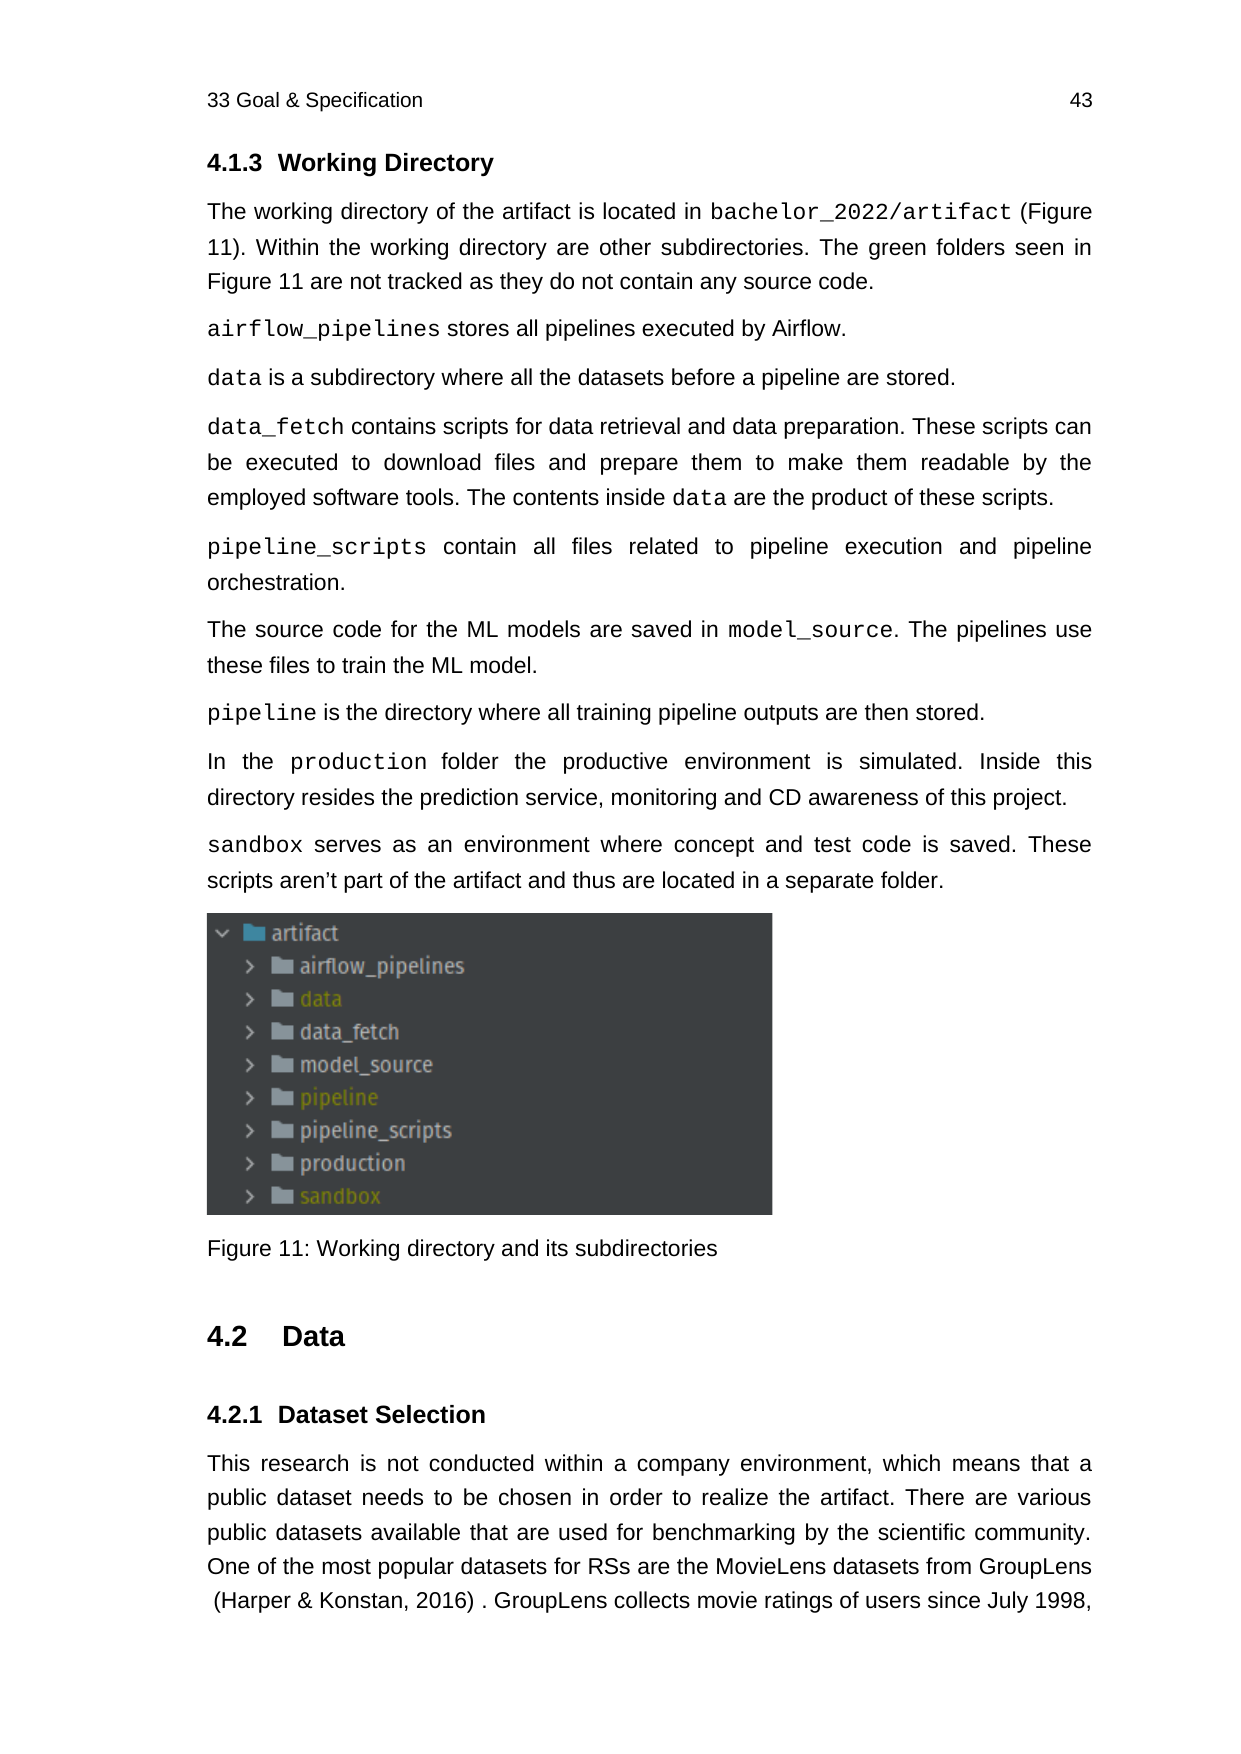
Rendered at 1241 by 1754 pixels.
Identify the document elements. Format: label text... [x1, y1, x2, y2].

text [207, 1450, 1092, 1613]
text data is a subdirectory where all the datasets before a pipeline are stored. [207, 364, 1092, 392]
picture [206, 913, 773, 1215]
text data_fetch contains scripts for data retrieval and data preparation. These scripts can be executed to download files and prepare them to make them readable by the employed software tools. The contents inside data are the product of these scripts. [207, 413, 1092, 512]
text pipeline_scripts contain all files related to pipeline execution and pipeline orchestration. [207, 533, 1092, 595]
text pipeline is the directory where all training pipeline outputs are then stored. [207, 698, 1092, 727]
subtitle Data [207, 1319, 1092, 1353]
subtitle Working Directory [207, 148, 1092, 177]
subtitle Dataset Selection [207, 1400, 1092, 1429]
text In the production folder the productive environment is simulated. Inside this directory resides the prediction service, monitoring and CD awareness of this project. [207, 748, 1092, 810]
text airflow_pipelines stores all pipelines executed by Airflow. [207, 315, 1092, 343]
text sandbox serves as an environment where concept and test code is saved. These scripts aren’t part of the artifact and thus are located in a separate folder. [207, 831, 1092, 893]
text The source code for the ML models are saved in model_source. The pipelines use these files to train the ML model. [207, 616, 1092, 678]
